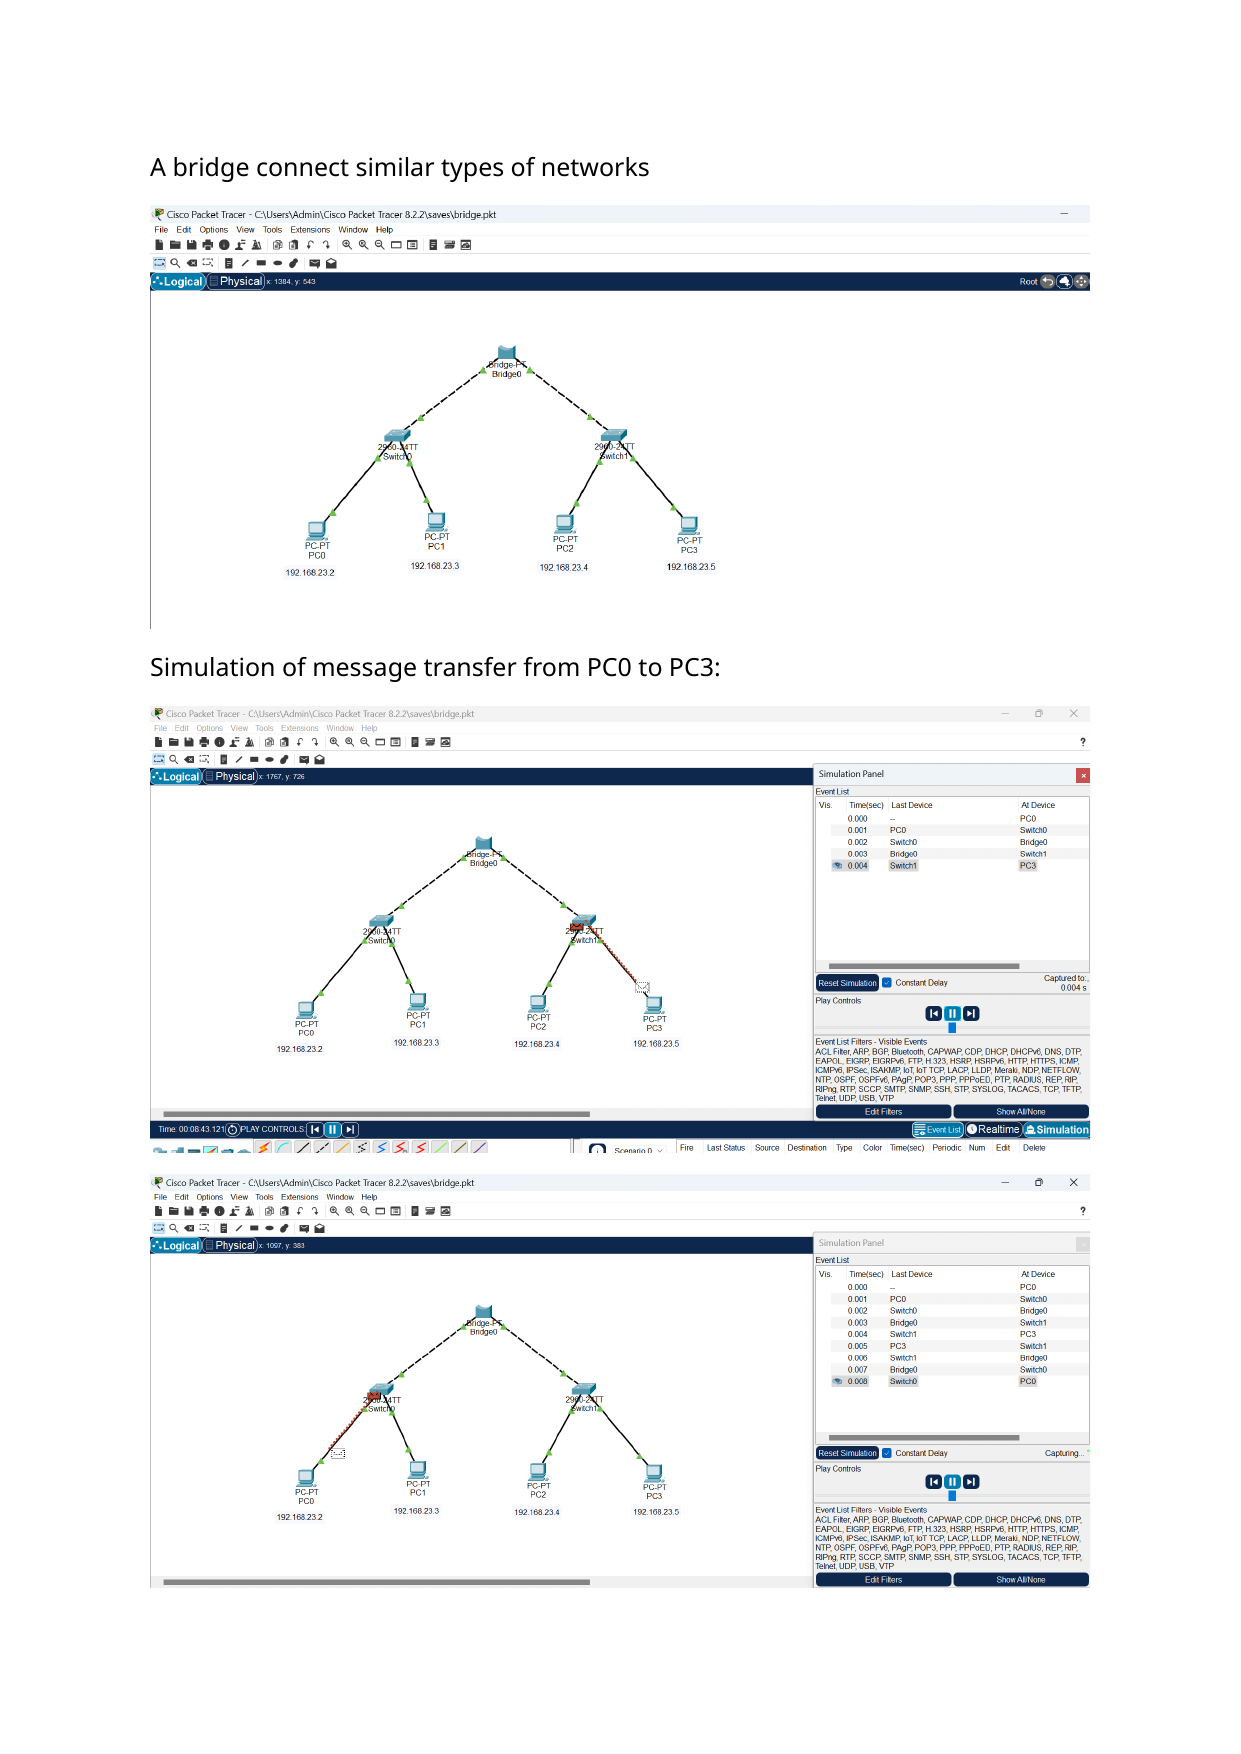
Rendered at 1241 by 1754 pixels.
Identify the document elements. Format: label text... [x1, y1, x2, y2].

picture [150, 706, 1091, 1153]
text Simulation of message transfer from PC0 to PC3: [150, 650, 1090, 684]
picture [150, 205, 1090, 629]
picture [1026, 1126, 1035, 1134]
picture [1060, 1126, 1069, 1133]
picture [150, 1174, 1091, 1588]
picture [178, 1242, 186, 1251]
picture [178, 773, 186, 782]
text A bridge connect similar types of networks [150, 150, 1090, 184]
